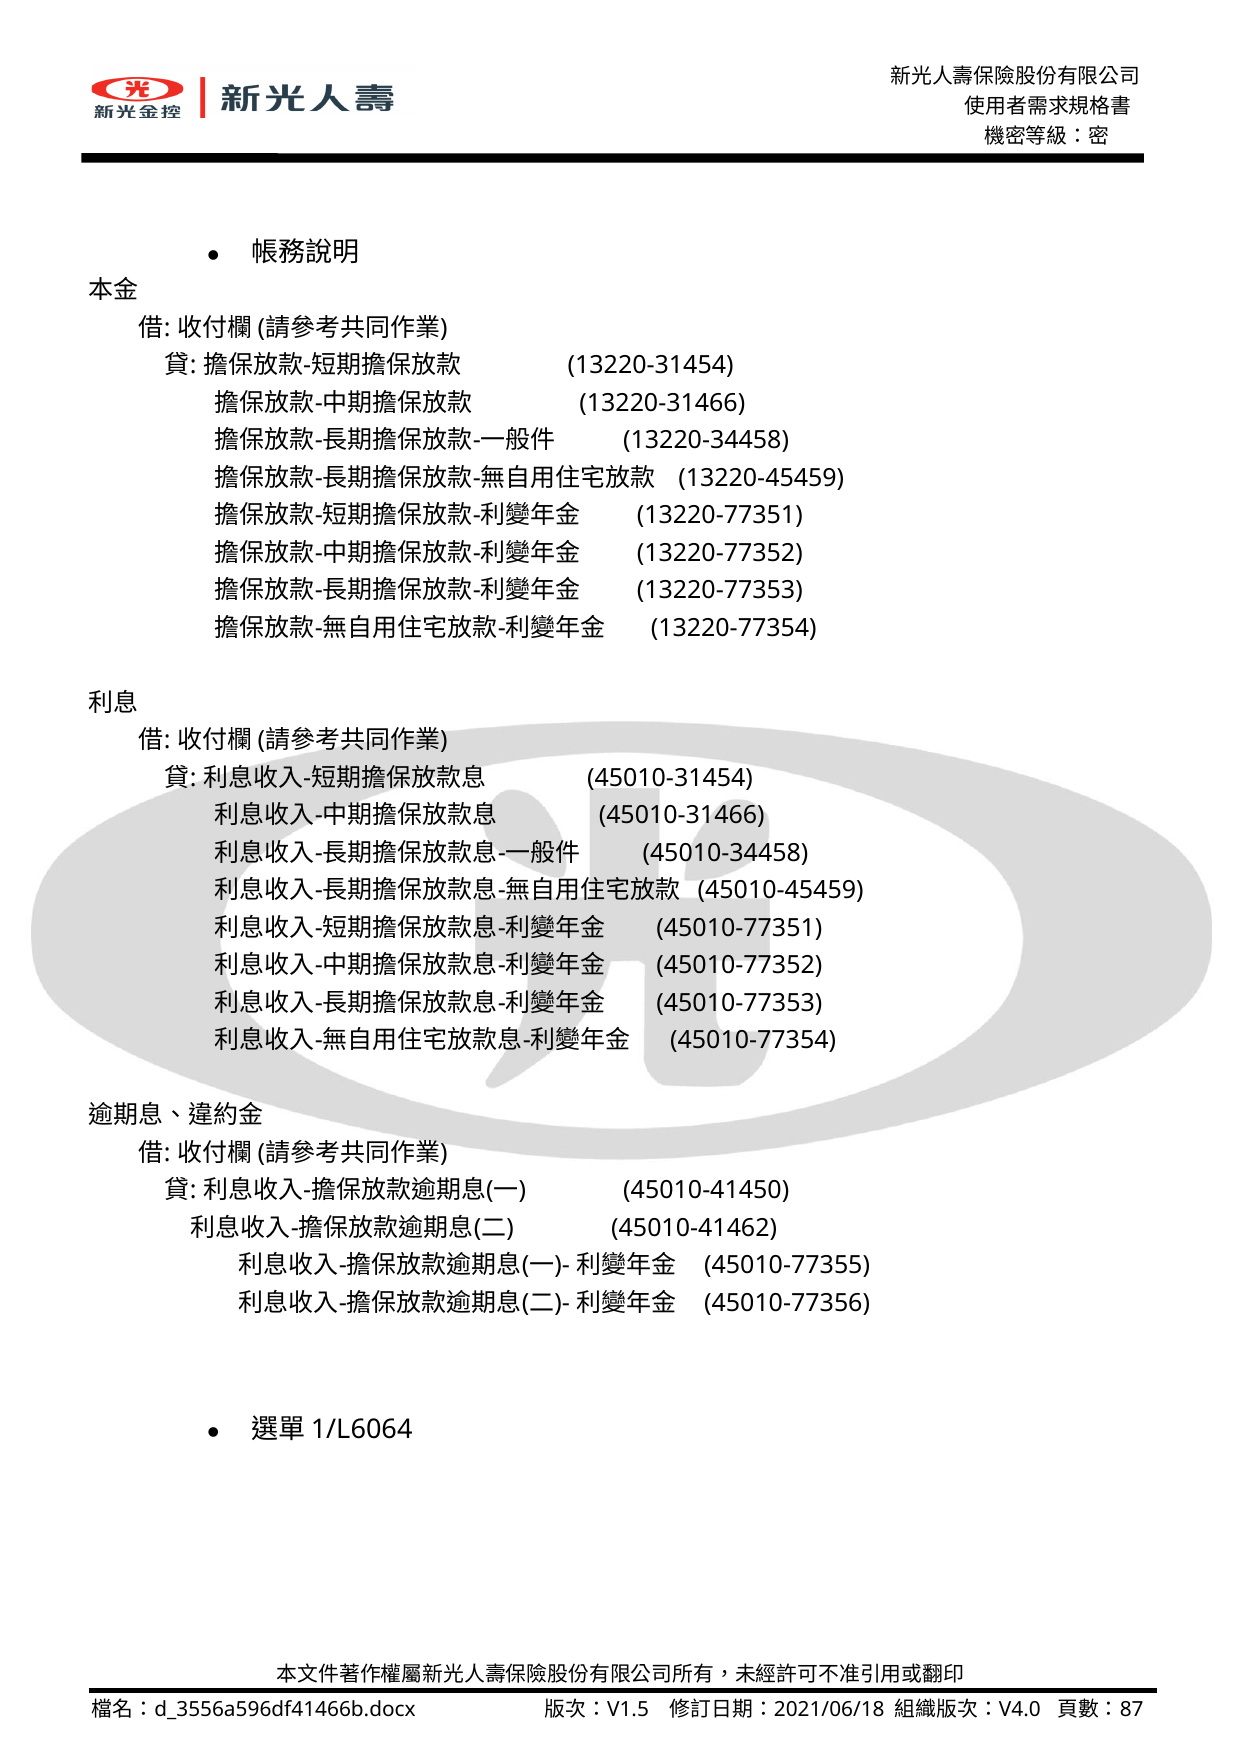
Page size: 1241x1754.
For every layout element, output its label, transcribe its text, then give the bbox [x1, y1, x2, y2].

text 貸: 擔保放款-短期擔保放款 (13220-31454) [89, 344, 1152, 382]
picture [91, 61, 417, 118]
text 利息收入-中期擔保放款息 (45010-31466) [89, 794, 1152, 832]
text 利息收入-長期擔保放款息-無自用住宅放款 (45010-45459) [89, 869, 1152, 907]
list 帳務說明 [207, 230, 1152, 269]
text 利息收入-擔保放款逾期息(二)- 利變年金 (45010-77356) [89, 1282, 1152, 1319]
text 借: 收付欄 (請參考共同作業) [89, 719, 1152, 757]
text 擔保放款-短期擔保放款-利變年金 (13220-77351) [89, 494, 1152, 532]
text 擔保放款-中期擔保放款 (13220-31466) [89, 382, 1152, 419]
picture [25, 713, 1215, 1166]
text 借: 收付欄 (請參考共同作業) [89, 307, 1152, 344]
text 貸: 利息收入-擔保放款逾期息(一) (45010-41450) [89, 1169, 1152, 1207]
text 利息 [89, 682, 1152, 719]
text 擔保放款-長期擔保放款-無自用住宅放款 (13220-45459) [89, 457, 1152, 494]
text 利息收入-短期擔保放款息-利變年金 (45010-77351) [89, 907, 1152, 944]
text 擔保放款-無自用住宅放款-利變年金 (13220-77354) [89, 607, 1152, 644]
text 擔保放款-長期擔保放款-一般件 (13220-34458) [89, 419, 1152, 457]
text 利息收入-無自用住宅放款息-利變年金 (45010-77354) [89, 1019, 1152, 1057]
text 借: 收付欄 (請參考共同作業) [89, 1132, 1152, 1169]
text 利息收入-長期擔保放款息-利變年金 (45010-77353) [89, 982, 1152, 1019]
text 利息收入-擔保放款逾期息(二) (45010-41462) [89, 1207, 1152, 1244]
text 擔保放款-中期擔保放款-利變年金 (13220-77352) [89, 532, 1152, 569]
text 擔保放款-長期擔保放款-利變年金 (13220-77353) [89, 569, 1152, 607]
text 貸: 利息收入-短期擔保放款息 (45010-31454) [89, 757, 1152, 794]
text 利息收入-擔保放款逾期息(一)- 利變年金 (45010-77355) [89, 1244, 1152, 1282]
text 本金 [89, 269, 1152, 307]
text 利息收入-中期擔保放款息-利變年金 (45010-77352) [89, 944, 1152, 982]
text 利息收入-長期擔保放款息-一般件 (45010-34458) [89, 832, 1152, 869]
list 選單1/L6064 [207, 1407, 1152, 1446]
text 逾期息、違約金 [89, 1094, 1152, 1132]
